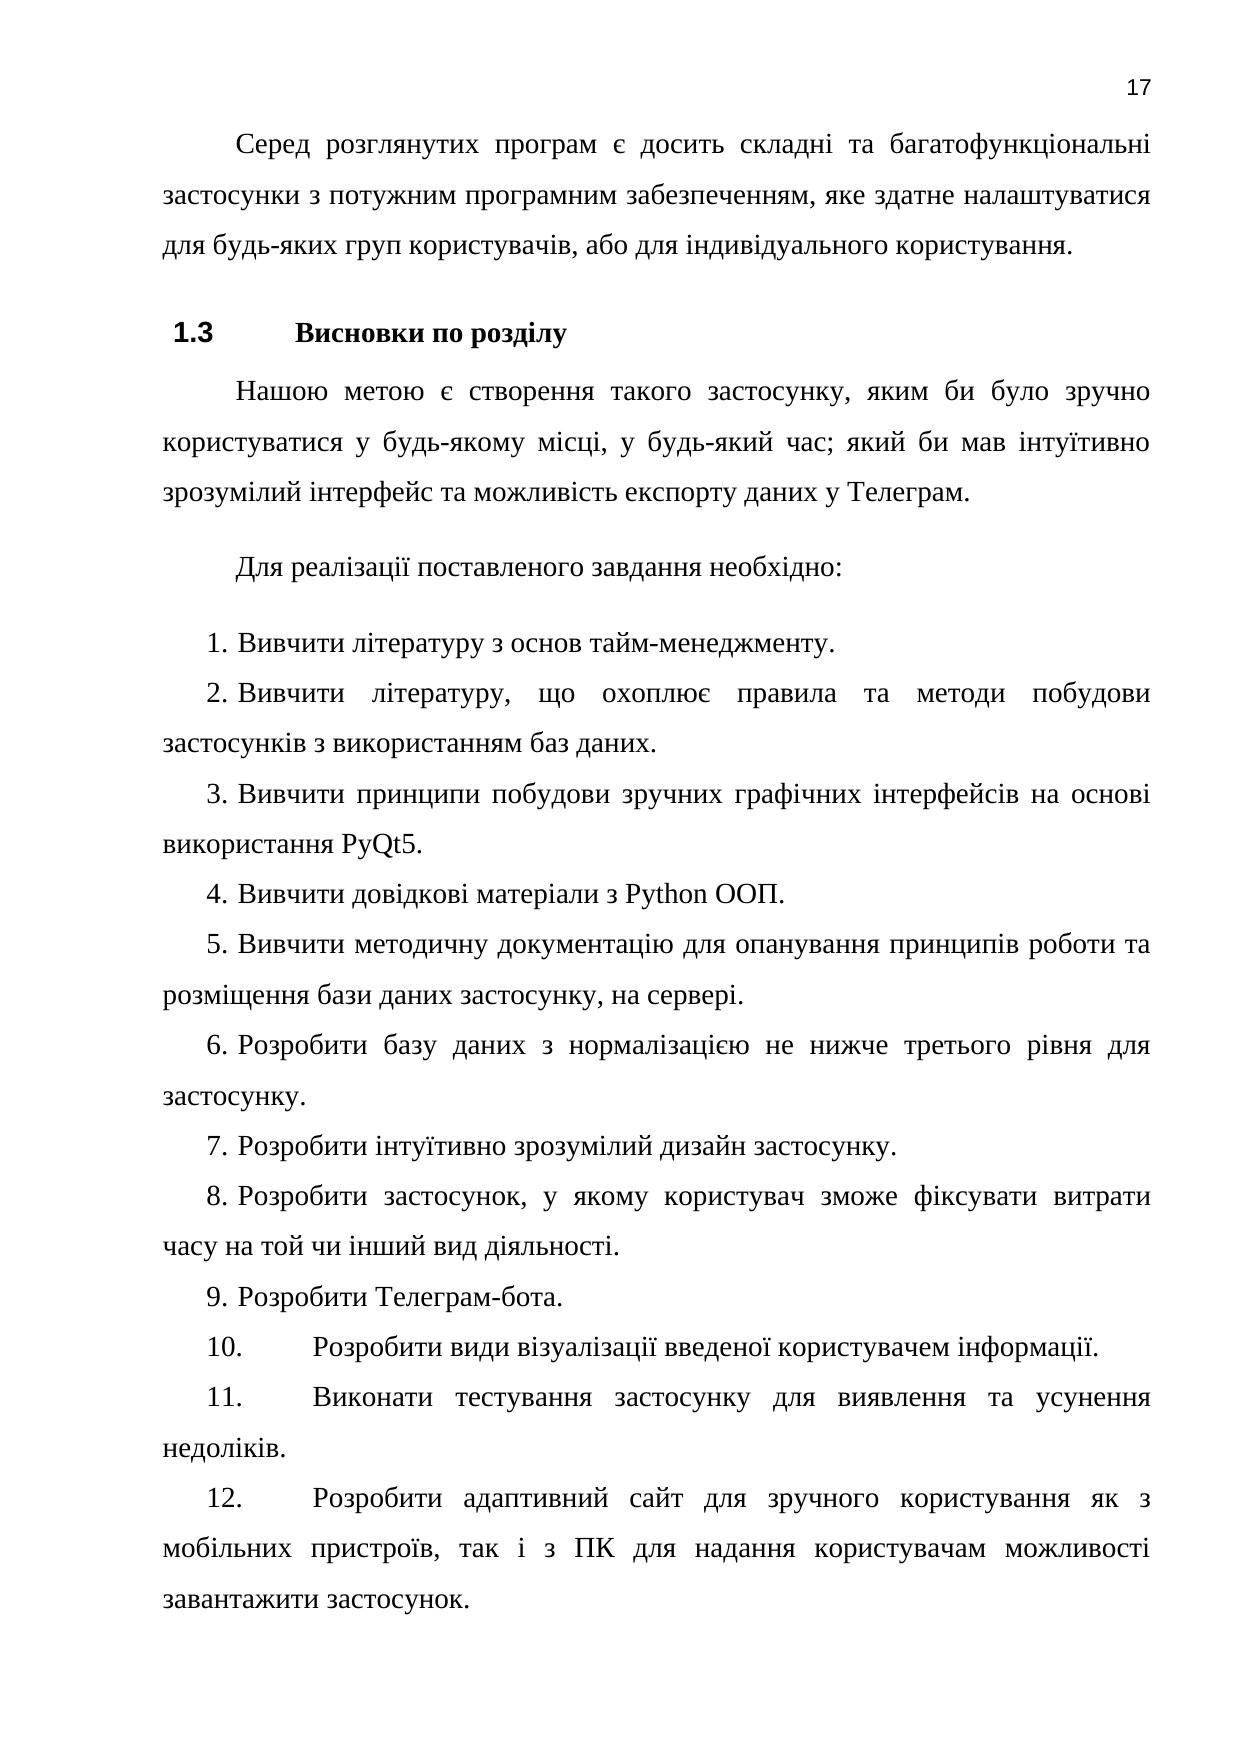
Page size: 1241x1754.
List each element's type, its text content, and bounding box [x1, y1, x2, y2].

text Нашою метою є створення такого застосунку, яким би було зручно користуватися у будь-якому місці, у будь-який час; який би мав інтуїтивно зрозумілий інтерфейс та можливість експорту даних у Телеграм. [162, 373, 1152, 508]
list Вивчити принципи побудови зручних графічних інтерфейсів на основі використання PyQt5. [162, 776, 1152, 859]
subtitle 1.3 Висновки по розділу [213, 315, 1152, 348]
list Розробити інтуїтивно зрозумілий дизайн застосунку. [162, 1128, 1152, 1161]
list Вивчити літературу з основ тайм-менеджменту. [162, 625, 1152, 658]
list Розробити базу даних з нормалізацією не нижче третього рівня для застосунку. [162, 1027, 1152, 1111]
list Вивчити літературу, що охоплює правила та методи побудови застосунків з використанням баз даних. [162, 675, 1152, 759]
list Розробити адаптивний сайт для зручного користування як з мобільних пристроїв, так і з ПК для надання користувачам можливості завантажити застосунок. [162, 1480, 1152, 1614]
list Вивчити методичну документацію для опанування принципів роботи та розміщення бази даних застосунку, на сервері. [162, 927, 1152, 1011]
list Розробити Телеграм-бота. [162, 1279, 1152, 1312]
list Розробити застосунок, у якому користувач зможе фіксувати витрати часу на той чи інший вид діяльності. [162, 1178, 1152, 1262]
text Серед розглянутих програм є досить складні та багатофункціональні застосунки з потужним програмним забезпеченням, яке здатне налаштуватися для будь-яких груп користувачів, або для індивідуального користування. [162, 126, 1152, 261]
list Вивчити довідкові матеріали з Python ООП. [162, 876, 1152, 910]
list Розробити види візуалізації введеної користувачем інформації. [162, 1329, 1152, 1363]
list Виконати тестування застосунку для виявлення та усунення недоліків. [162, 1379, 1152, 1463]
text Для реалізації поставленого завдання необхідно: [162, 549, 1152, 583]
